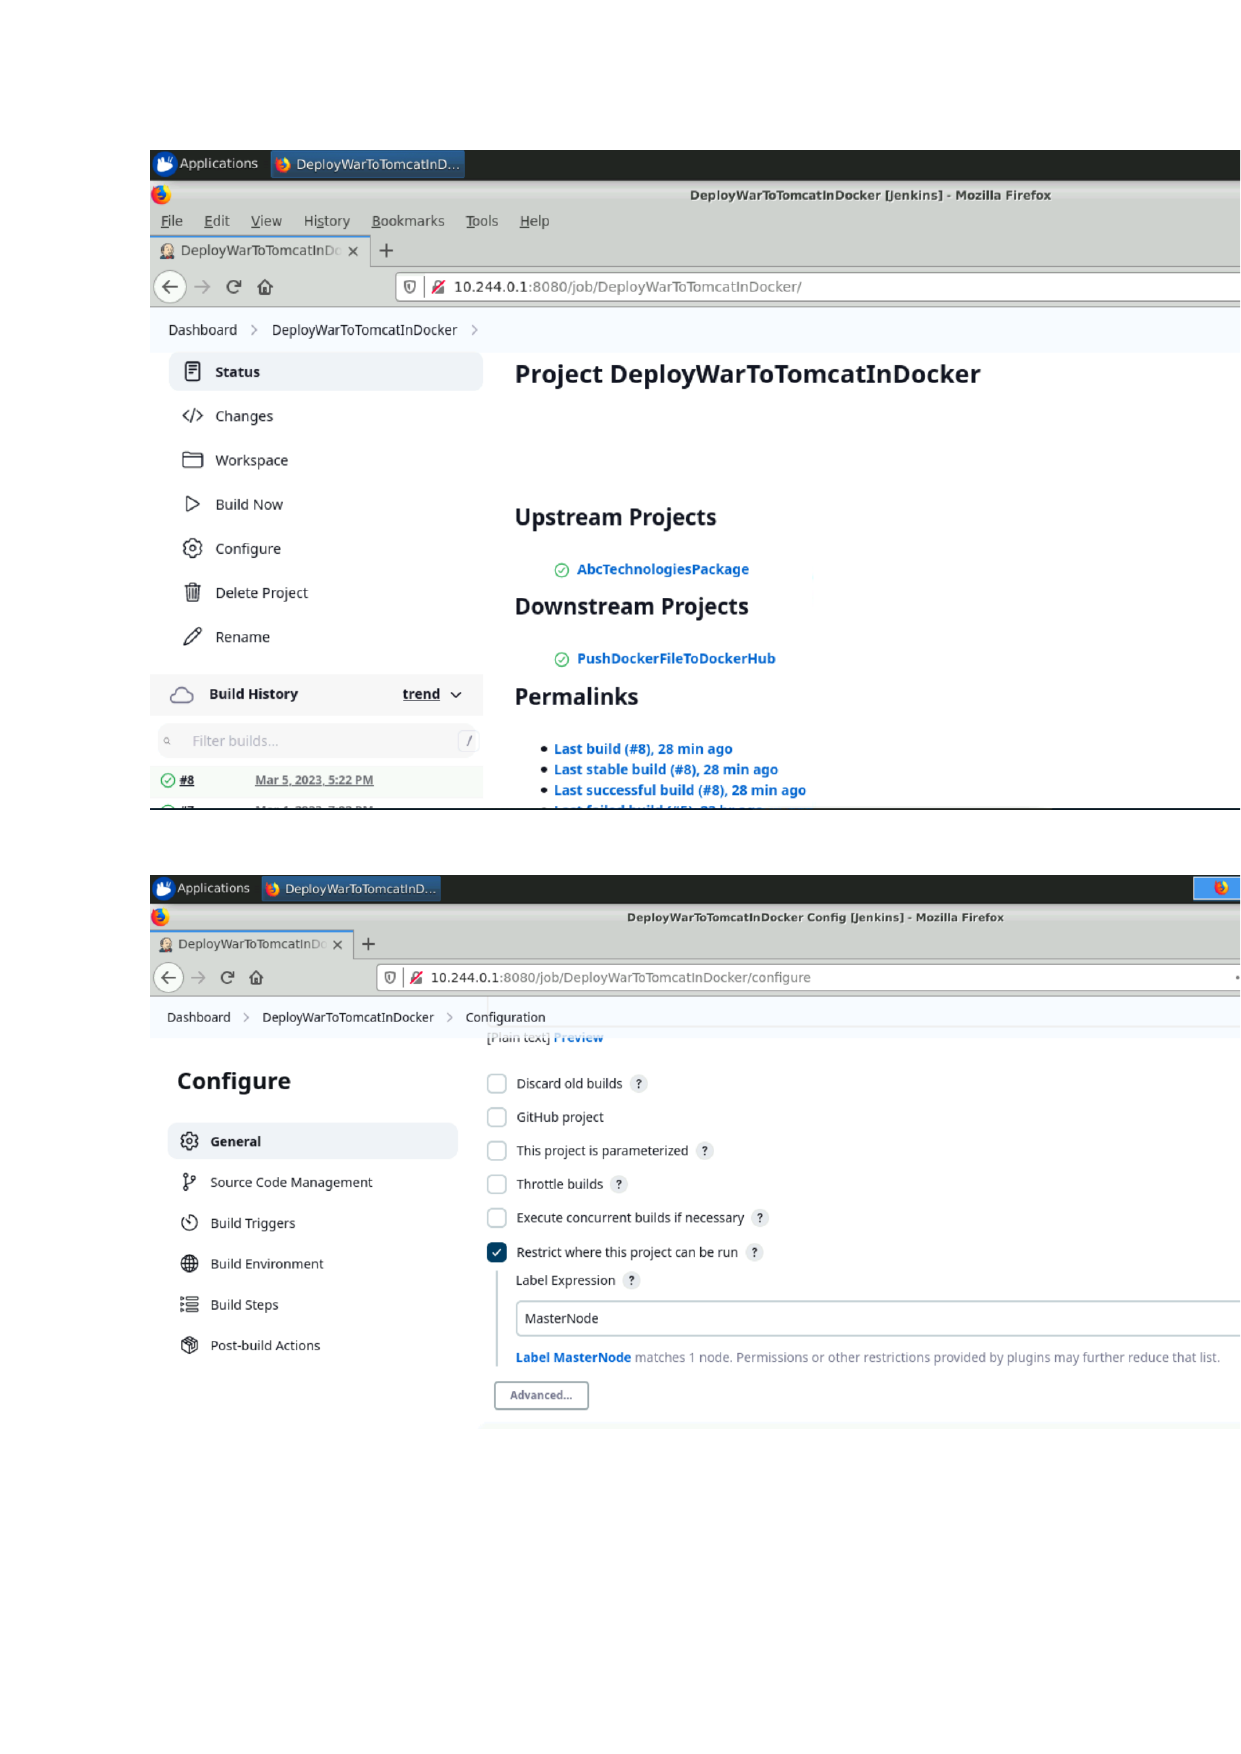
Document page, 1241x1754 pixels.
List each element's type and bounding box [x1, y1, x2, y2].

picture [150, 875, 1241, 1429]
picture [150, 150, 1241, 810]
